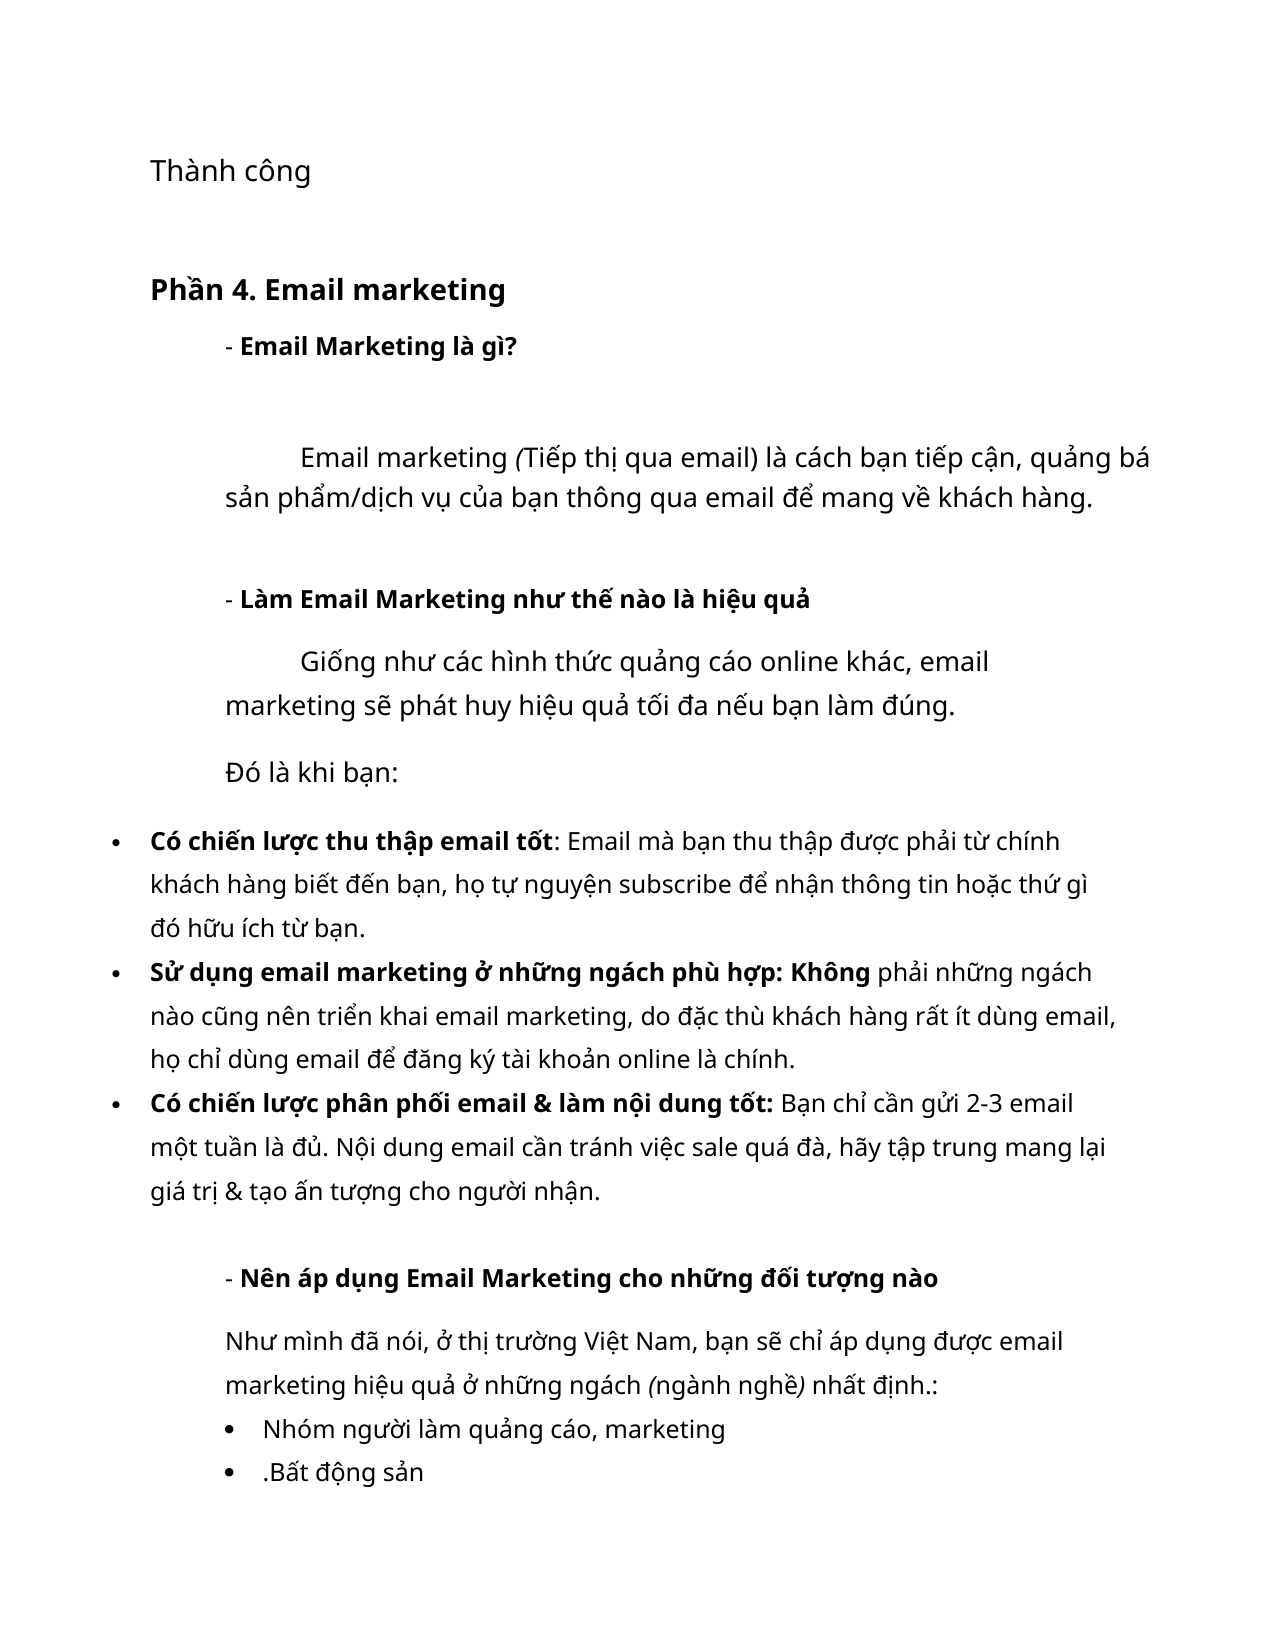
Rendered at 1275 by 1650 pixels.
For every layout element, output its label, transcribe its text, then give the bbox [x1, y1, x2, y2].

list Sử dụng email marketing ở những ngách phù hợp: Không phải những ngách nào cũng nên triển khai email marketing, do đặc thù khách hàng rất ít dùng email, họ chỉ dùng email để đăng ký tài khoản online là chính. [112, 945, 1125, 1076]
text Như mình đã nói, ở thị trường Việt Nam, bạn sẽ chỉ áp dụng được email marketing hiệu quả ở những ngách (ngành nghề) nhất định.: [225, 1314, 1125, 1402]
text - Email Marketing là gì? [150, 328, 1155, 362]
text - Nên áp dụng Email Marketing cho những đối tượng nào [150, 1261, 1155, 1295]
text Thành công [150, 150, 1125, 190]
text Giống như các hình thức quảng cáo online khác, email marketing sẽ phát huy hiệu quả tối đa nếu bạn làm đúng. [225, 635, 1125, 723]
text Phần 4. Email marketing [150, 269, 1155, 309]
text Đó là khi bạn: [150, 746, 1125, 790]
text Email marketing (Tiếp thị qua email) là cách bạn tiếp cận, quảng bá sản phẩm/dịch vụ của bạn thông qua email để mang về khách hàng. [225, 438, 1155, 515]
list .Bất động sản [225, 1445, 1125, 1489]
list Có chiến lược phân phối email & làm nội dung tốt: Bạn chỉ cần gửi 2-3 email một tuần là đủ. Nội dung email cần tránh việc sale quá đà, hãy tập trung mang lại giá trị & tạo ấn tượng cho người nhận. [112, 1076, 1125, 1207]
text - Làm Email Marketing như thế nào là hiệu quả [150, 582, 1155, 616]
list Nhóm người làm quảng cáo, marketing [225, 1402, 1125, 1445]
list Có chiến lược thu thập email tốt: Email mà bạn thu thập được phải từ chính khách hàng biết đến bạn, họ tự nguyện subscribe để nhận thông tin hoặc thứ gì đó hữu ích từ bạn. [112, 813, 1125, 945]
